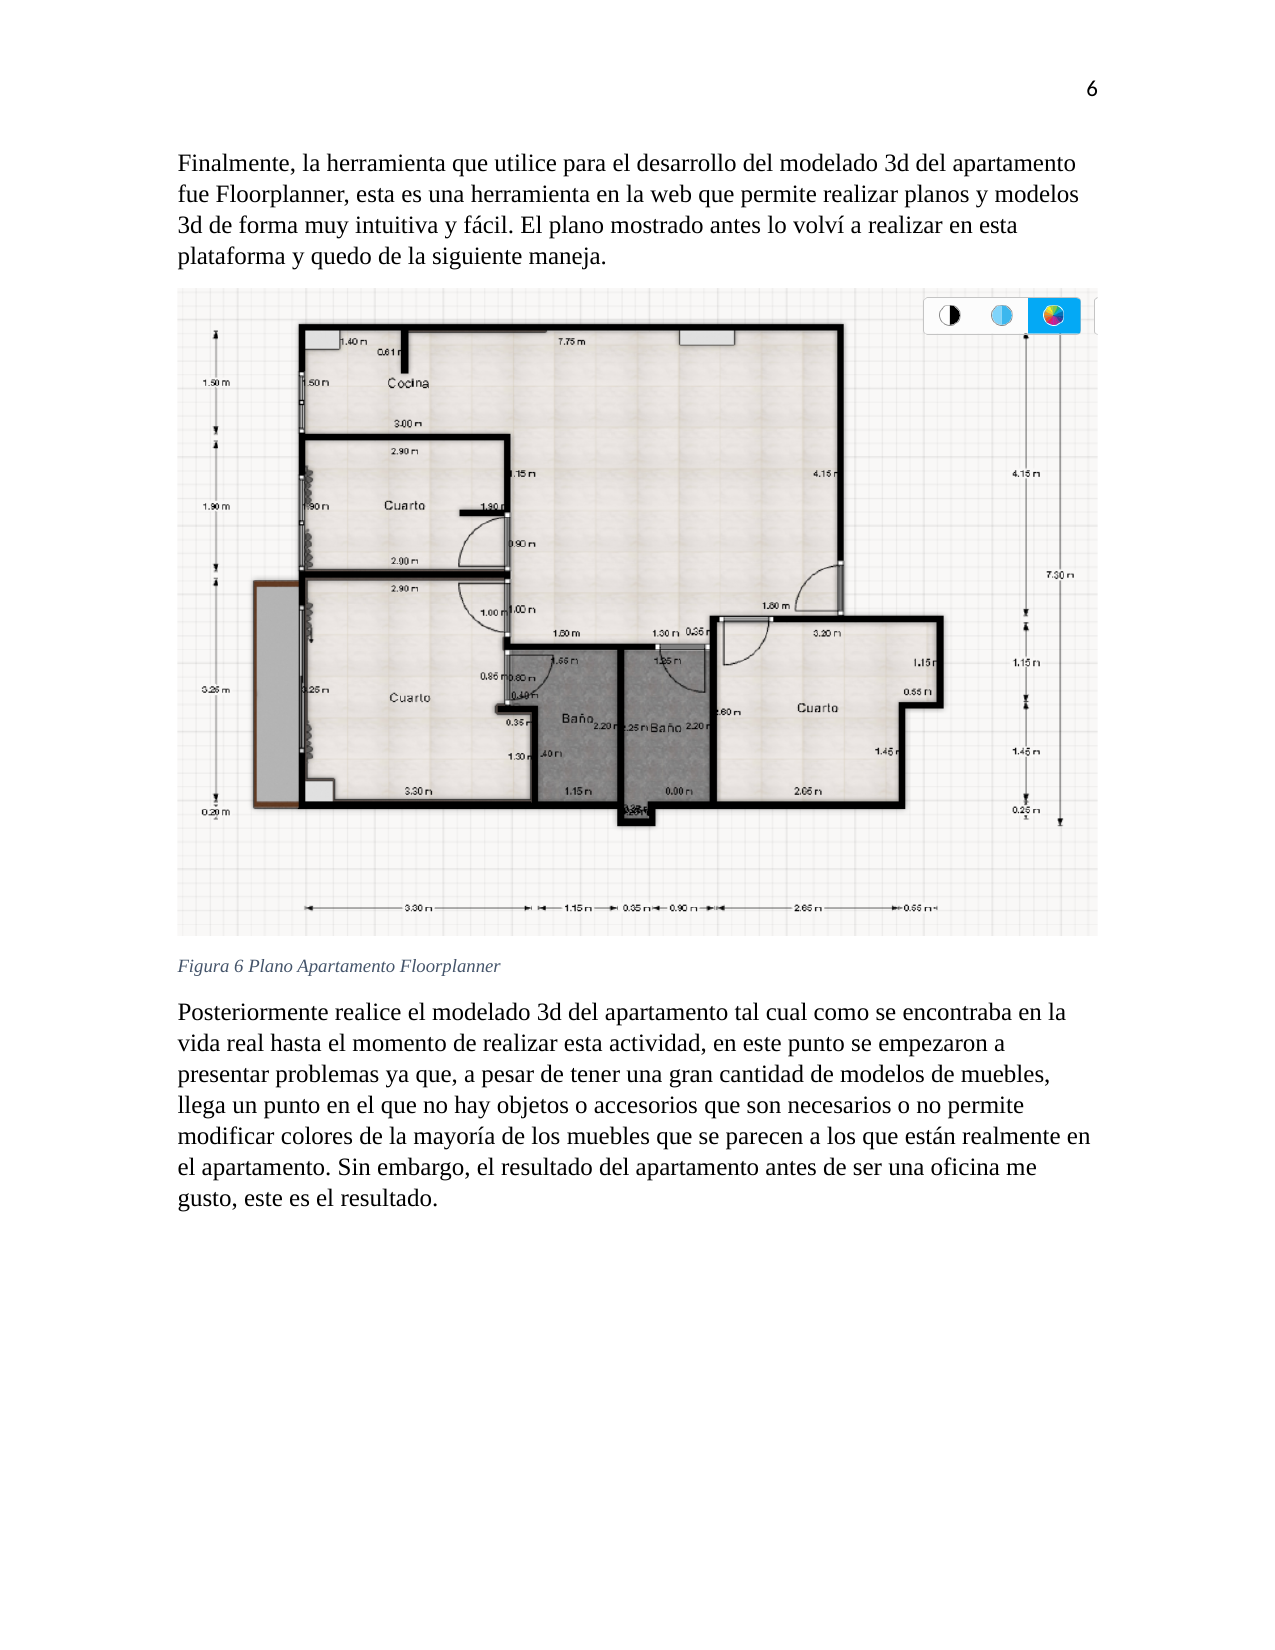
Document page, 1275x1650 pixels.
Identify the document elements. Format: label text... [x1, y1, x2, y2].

text Figura 6 Plano Apartamento Floorplanner [177, 955, 1098, 976]
picture [177, 288, 1098, 936]
text Finalmente, la herramienta que utilice para el desarrollo del modelado 3d del apartamento fue Floorplanner, esta es una herramienta en la web que permite realizar planos y modelos 3d de forma muy intuitiva y fácil. El plano mostrado antes lo volví a realizar en esta plataforma y quedo de la siguiente maneja. [177, 148, 1098, 269]
text Posteriormente realice el modelado 3d del apartamento tal cual como se encontraba en la vida real hasta el momento de realizar esta actividad, en este punto se empezaron a presentar problemas ya que, a pesar de tener una gran cantidad de modelos de muebles, llega un punto en el que no hay objetos o accesorios que son necesarios o no permite modificar colores de la mayoría de los muebles que se parecen a los que están realmente en el apartamento. Sin embargo, el resultado del apartamento antes de ser una oficina me gusto, este es el resultado. [177, 997, 1098, 1212]
